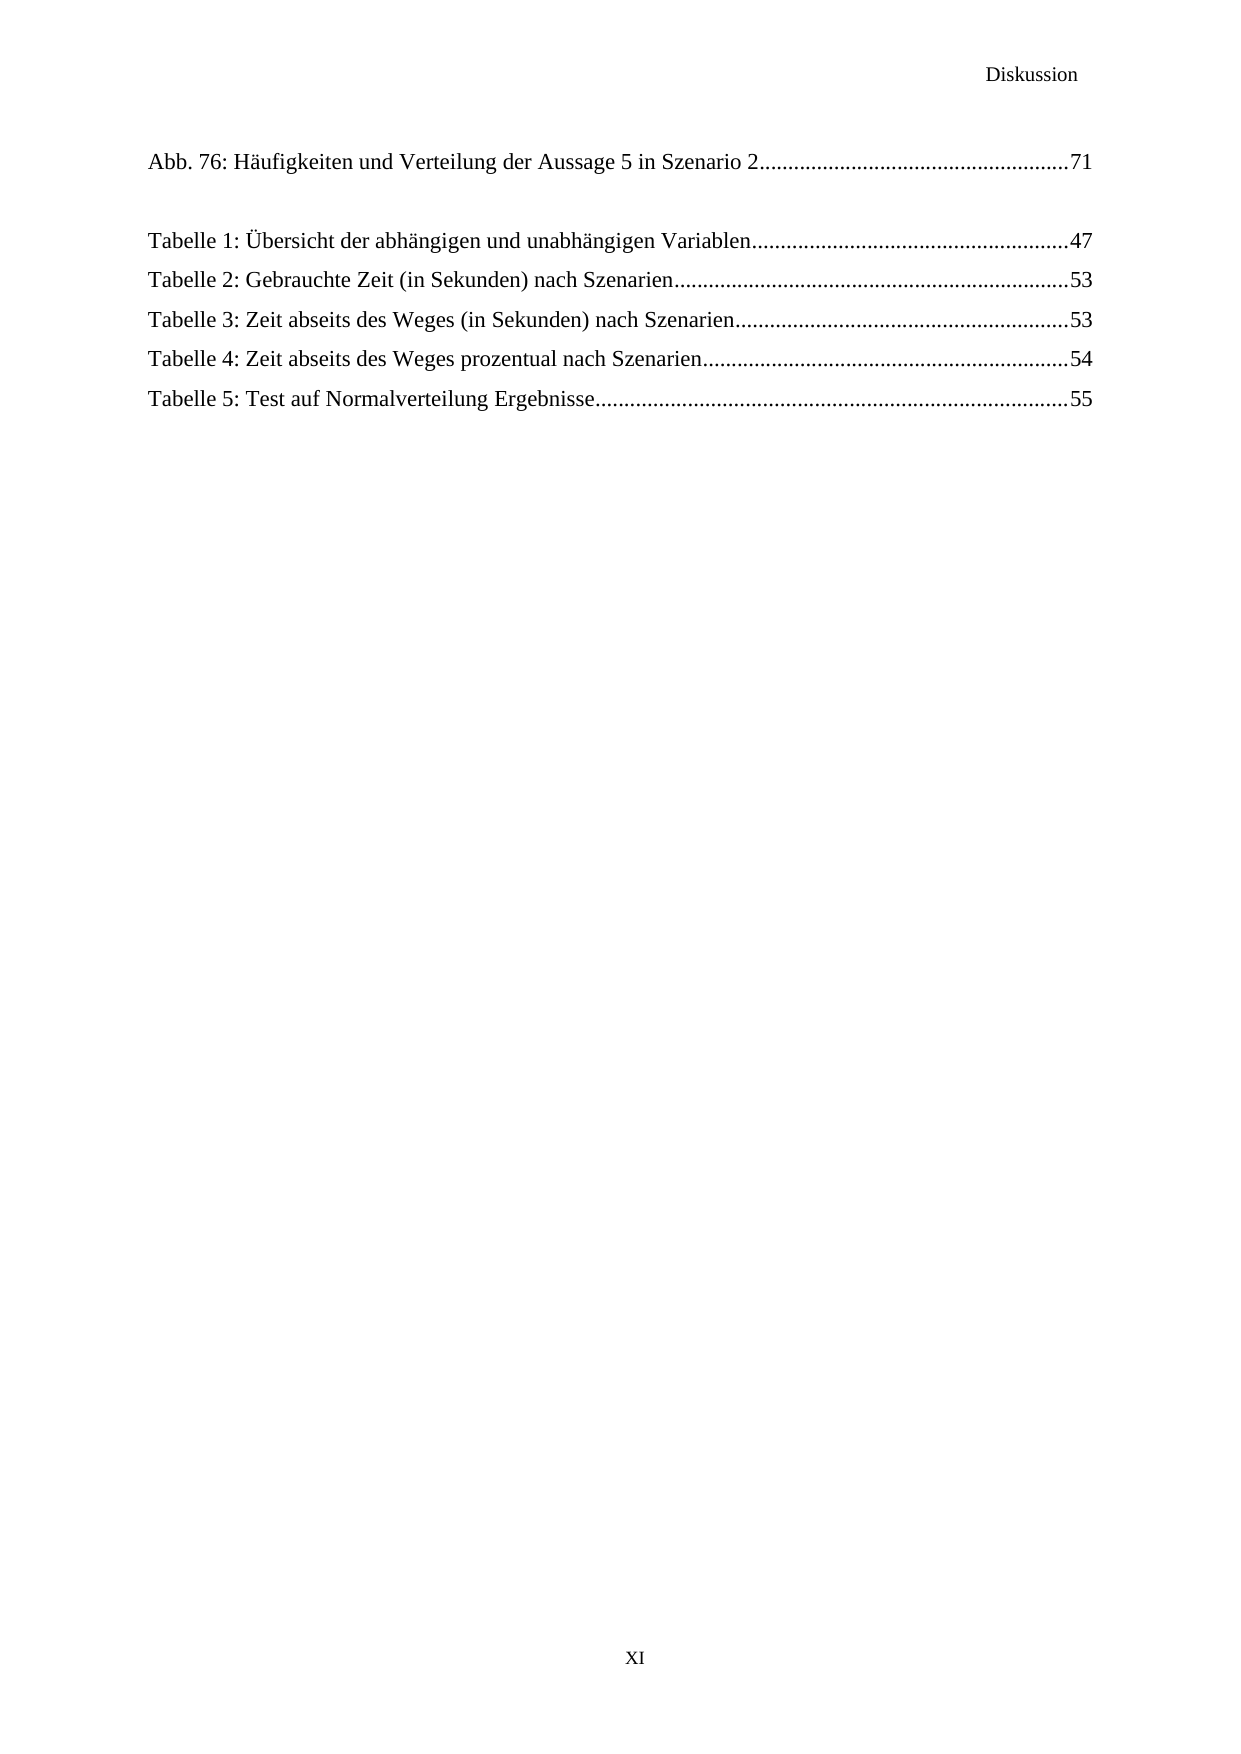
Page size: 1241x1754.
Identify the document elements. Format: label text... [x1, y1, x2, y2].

text Tabelle 1: Übersicht der abhängigen und unabhängigen Variablen 47 [148, 227, 1122, 253]
text Abb. 76: Häufigkeiten und Verteilung der Aussage 5 in Szenario 2 71 [148, 148, 1122, 174]
text Tabelle 3: Zeit abseits des Weges (in Sekunden) nach Szenarien 53 [148, 306, 1122, 332]
text Tabelle 2: Gebrauchte Zeit (in Sekunden) nach Szenarien 53 [148, 266, 1122, 292]
text Tabelle 4: Zeit abseits des Weges prozentual nach Szenarien 54 [148, 345, 1122, 371]
text Tabelle 5: Test auf Normalverteilung Ergebnisse 55 [148, 384, 1122, 411]
